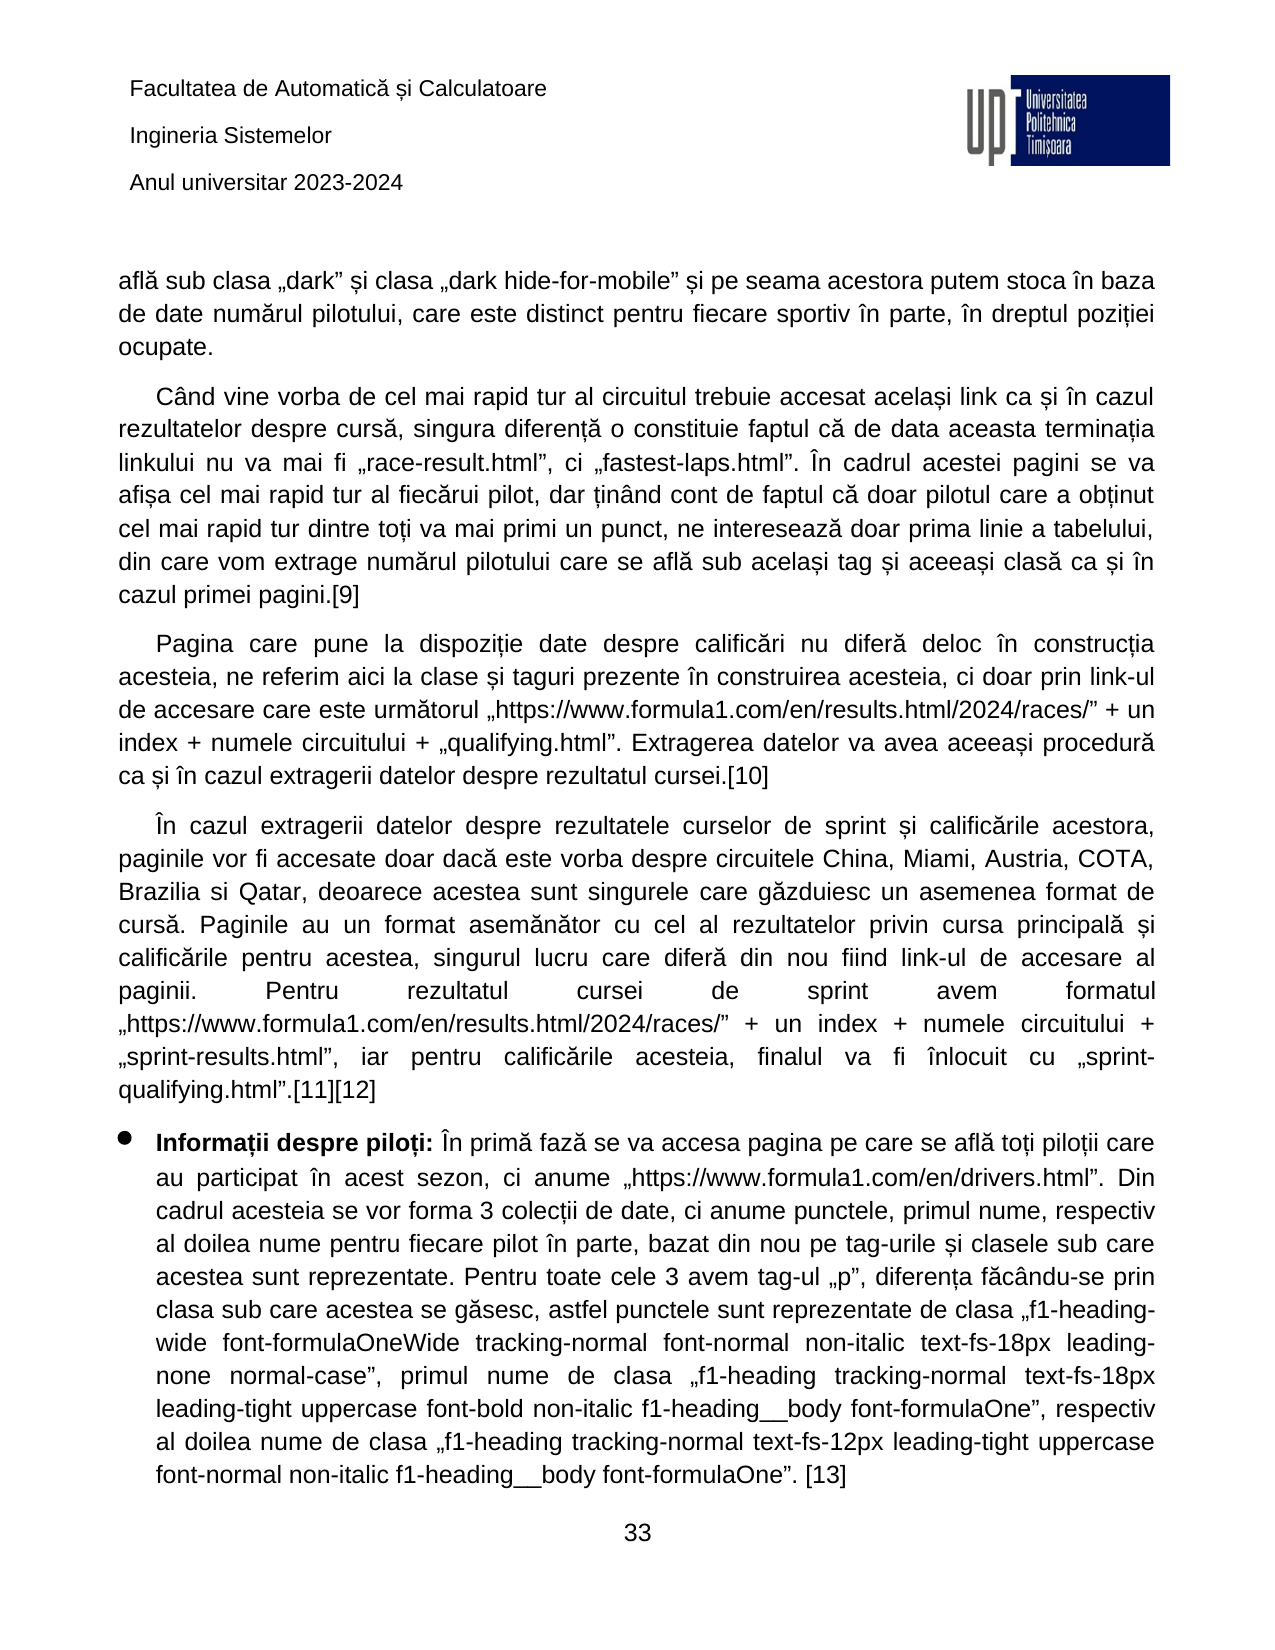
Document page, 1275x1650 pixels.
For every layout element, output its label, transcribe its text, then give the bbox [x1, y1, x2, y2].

list Informații despre piloți: În primă fază se va accesa pagina pe care se află toți piloții care au participat în acest sezon, ci anume „https://www.formula1.com/en/drivers.html”. Din cadrul acesteia se vor forma 3 colecții de date, ci anume punctele, primul nume, respectiv al doilea nume pentru fiecare pilot în parte, bazat din nou pe tag-urile și clasele sub care acestea sunt reprezentate. Pentru toate cele 3 avem tag-ul „p”, diferența făcându-se prin clasa sub care acestea se găsesc, astfel punctele sunt reprezentate de clasa „f1-heading-wide font-formulaOneWide tracking-normal font-normal non-italic text-fs-18px leading-none normal-case”, primul nume de clasa „f1-heading tracking-normal text-fs-18px leading-tight uppercase font-bold non-italic f1-heading__body font-formulaOne”, respectiv al doilea nume de clasa „f1-heading tracking-normal text-fs-12px leading-tight uppercase font-normal non-italic f1-heading__body font-formulaOne”. [13] [118, 1125, 1157, 1489]
text În cazul extragerii datelor despre rezultatele curselor de sprint și calificările acestora, paginile vor fi accesate doar dacă este vorba despre circuitele China, Miami, Austria, COTA, Brazilia si Qatar, deoarece acestea sunt singurele care găzduiesc un asemenea format de cursă. Paginile au un format asemănător cu cel al rezultatelor privin cursa principală și calificările pentru acestea, singurul lucru care diferă din nou fiind link-ul de accesare al paginii. Pentru rezultatul cursei de sprint avem formatul „https://www.formula1.com/en/results.html/2024/races/” + un index + numele circuitului + „sprint-results.html”, iar pentru calificările acesteia, finalul va fi înlocuit cu „sprint-qualifying.html”.[11][12] [118, 811, 1157, 1104]
text Când vine vorba de cel mai rapid tur al circuitul trebuie accesat același link ca și în cazul rezultatelor despre cursă, singura diferență o constituie faptul că de data aceasta terminația linkului nu va mai fi „race-result.html”, ci „fastest-laps.html”. În cadrul acestei pagini se va afișa cel mai rapid tur al fiecărui pilot, dar ținând cont de faptul că doar pilotul care a obținut cel mai rapid tur dintre toți va mai primi un punct, ne interesează doar prima linie a tabelului, din care vom extrage numărul pilotului care se află sub același tag și aceeași clasă ca și în cazul primei pagini.[9] [118, 381, 1157, 608]
picture [967, 75, 1171, 166]
text Pagina care pune la dispoziție date despre calificări nu diferă deloc în construcția acesteia, ne referim aici la clase și taguri prezente în construirea acesteia, ci doar prin link-ul de accesare care este următorul „https://www.formula1.com/en/results.html/2024/races/” + un index + numele circuitului + „qualifying.html”. Extragerea datelor va avea aceeași procedură ca și în cazul extragerii datelor despre rezultatul cursei.[10] [118, 629, 1157, 790]
